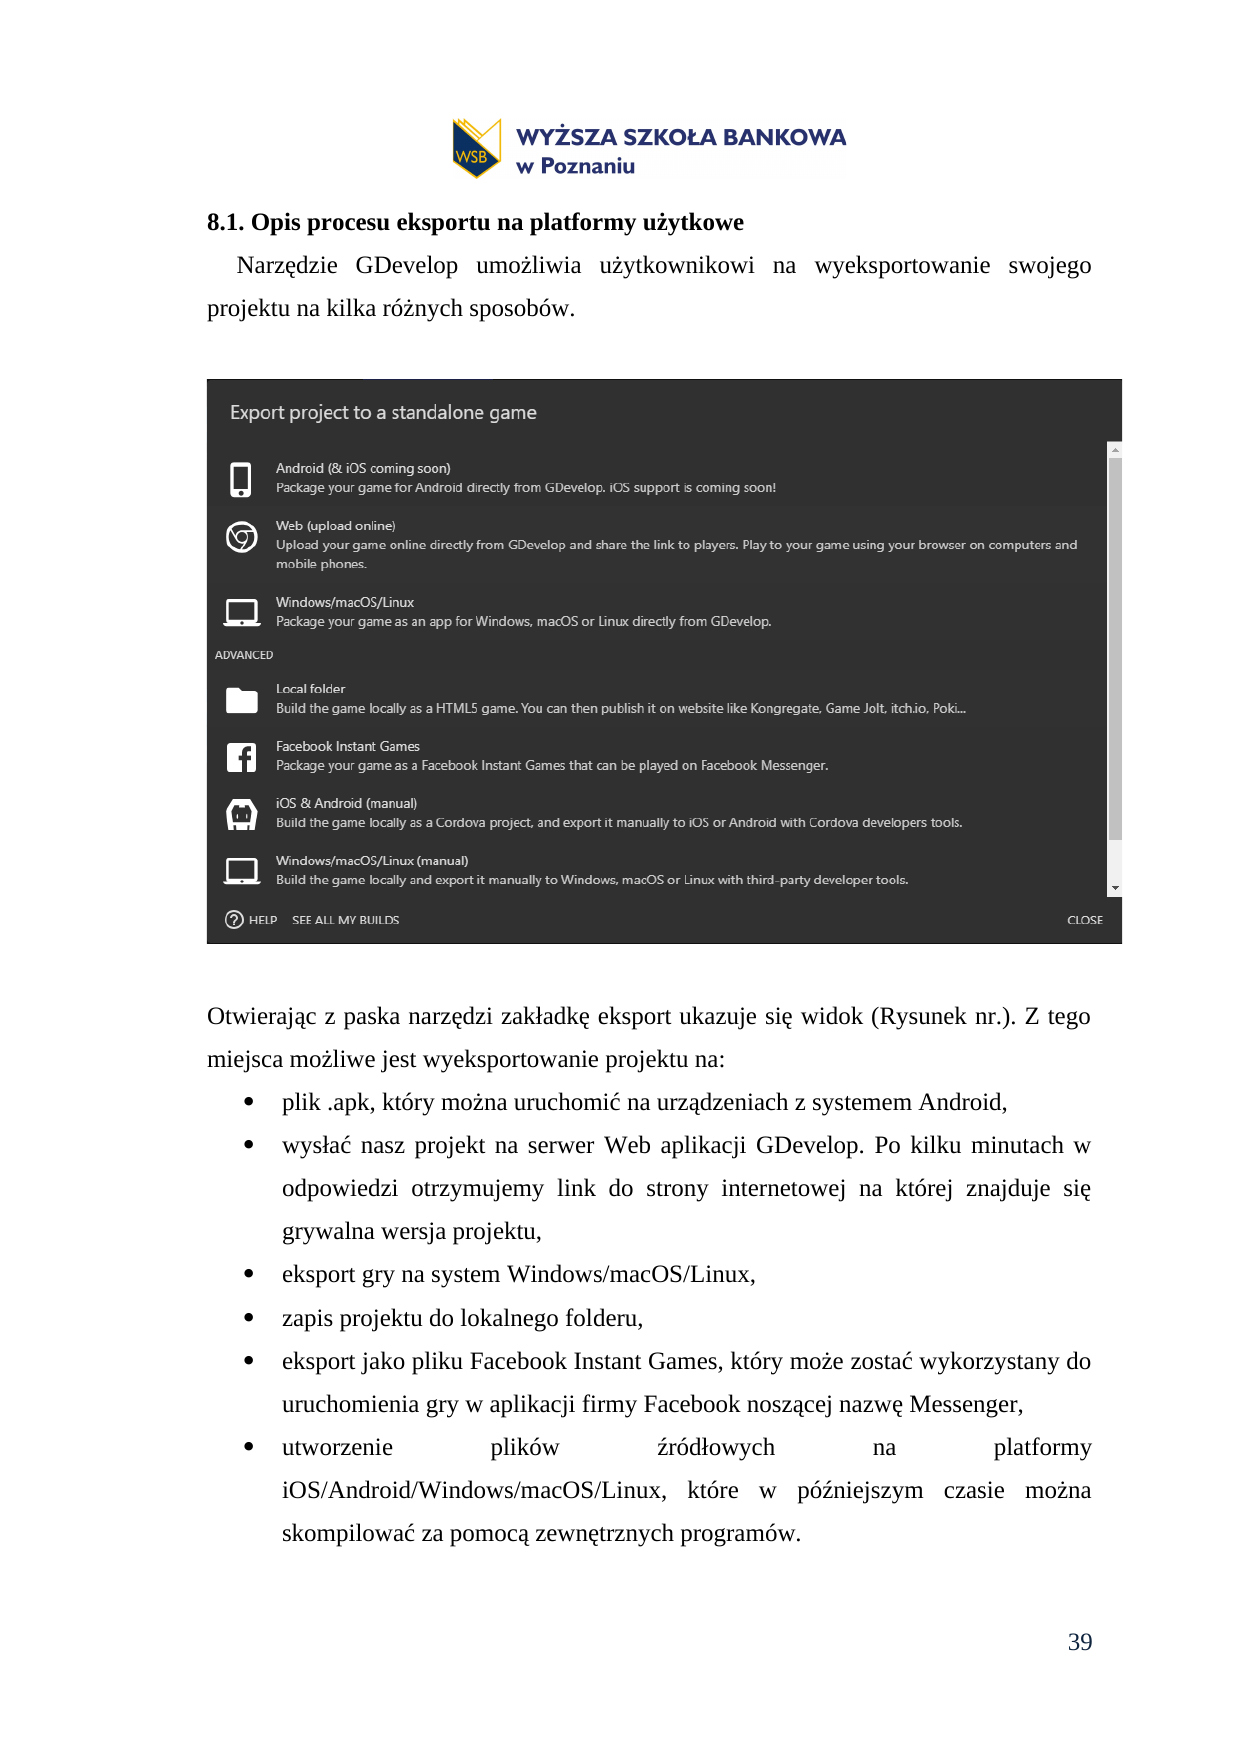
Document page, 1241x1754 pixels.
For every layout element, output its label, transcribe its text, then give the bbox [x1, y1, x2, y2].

list plik .apk, który można uruchomić na urządzeniach z systemem Android, [244, 1087, 1092, 1116]
text Narzędzie GDevelop umożliwia użytkownikowi na wyeksportowanie swojego projektu na kilka różnych sposobów. [207, 250, 1092, 322]
list utworzenie plików źródłowych na platformy iOS/Android/Windows/macOS/Linux, które w późniejszym czasie można skompilować za pomocą zewnętrznych programów. [244, 1432, 1092, 1547]
subtitle 8.1. Opis procesu eksportu na platformy użytkowe [207, 207, 1092, 236]
list zapis projektu do lokalnego folderu, [244, 1303, 1092, 1331]
picture [452, 118, 847, 179]
picture [206, 379, 1123, 944]
list eksport jako pliku Facebook Instant Games, który może zostać wykorzystany do uruchomienia gry w aplikacji firmy Facebook noszącej nazwę Messenger, [244, 1346, 1092, 1418]
list eksport gry na system Windows/macOS/Linux, [244, 1259, 1092, 1288]
text Otwierając z paska narzędzi zakładkę eksport ukazuje się widok (Rysunek nr.). Z tego miejsca możliwe jest wyeksportowanie projektu na: [207, 1001, 1092, 1073]
list wysłać nasz projekt na serwer Web aplikacji GDevelop. Po kilku minutach w odpowiedzi otrzymujemy link do strony internetowej na której znajduje się grywalna wersja projektu, [244, 1130, 1092, 1245]
